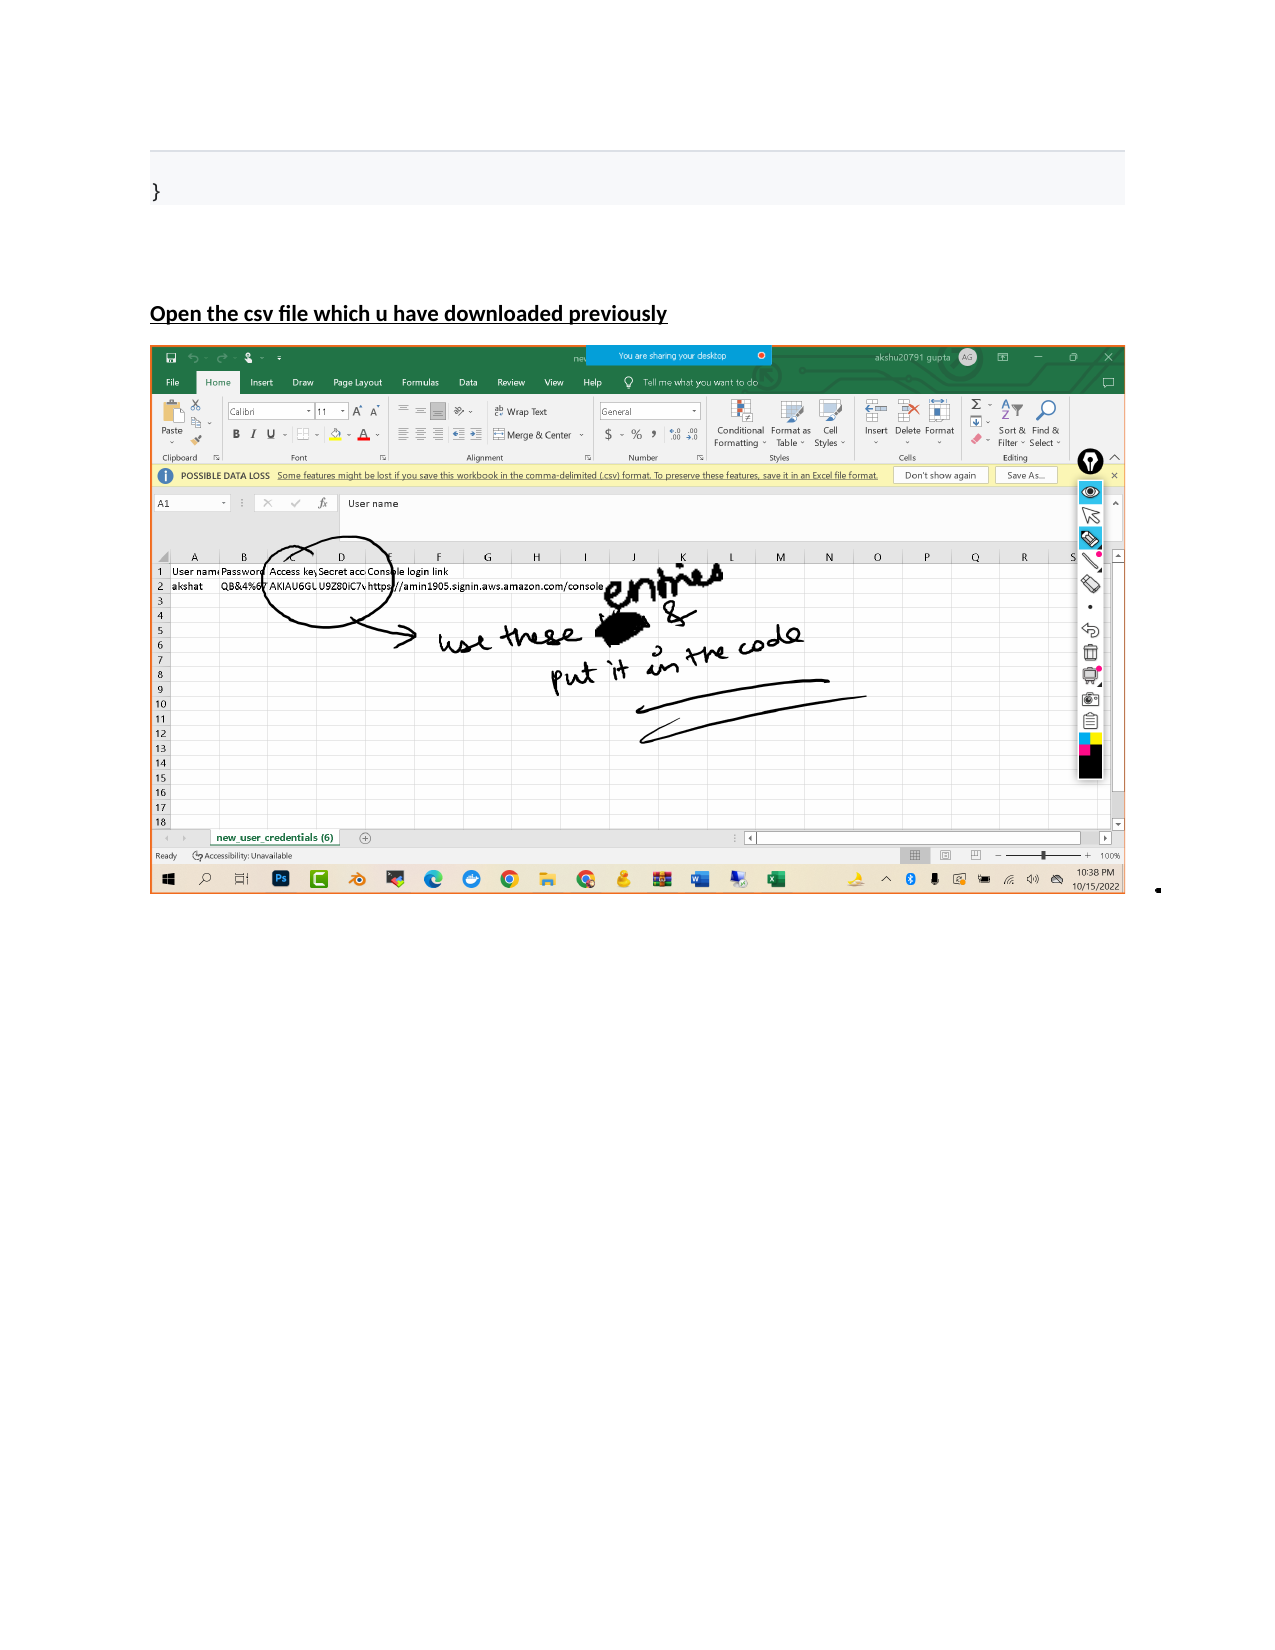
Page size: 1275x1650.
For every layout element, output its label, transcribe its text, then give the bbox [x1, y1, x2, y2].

picture [150, 345, 1125, 894]
picture [758, 352, 765, 358]
text Open the csv file which u have downloaded previously [150, 299, 1125, 327]
text } [150, 152, 1125, 205]
